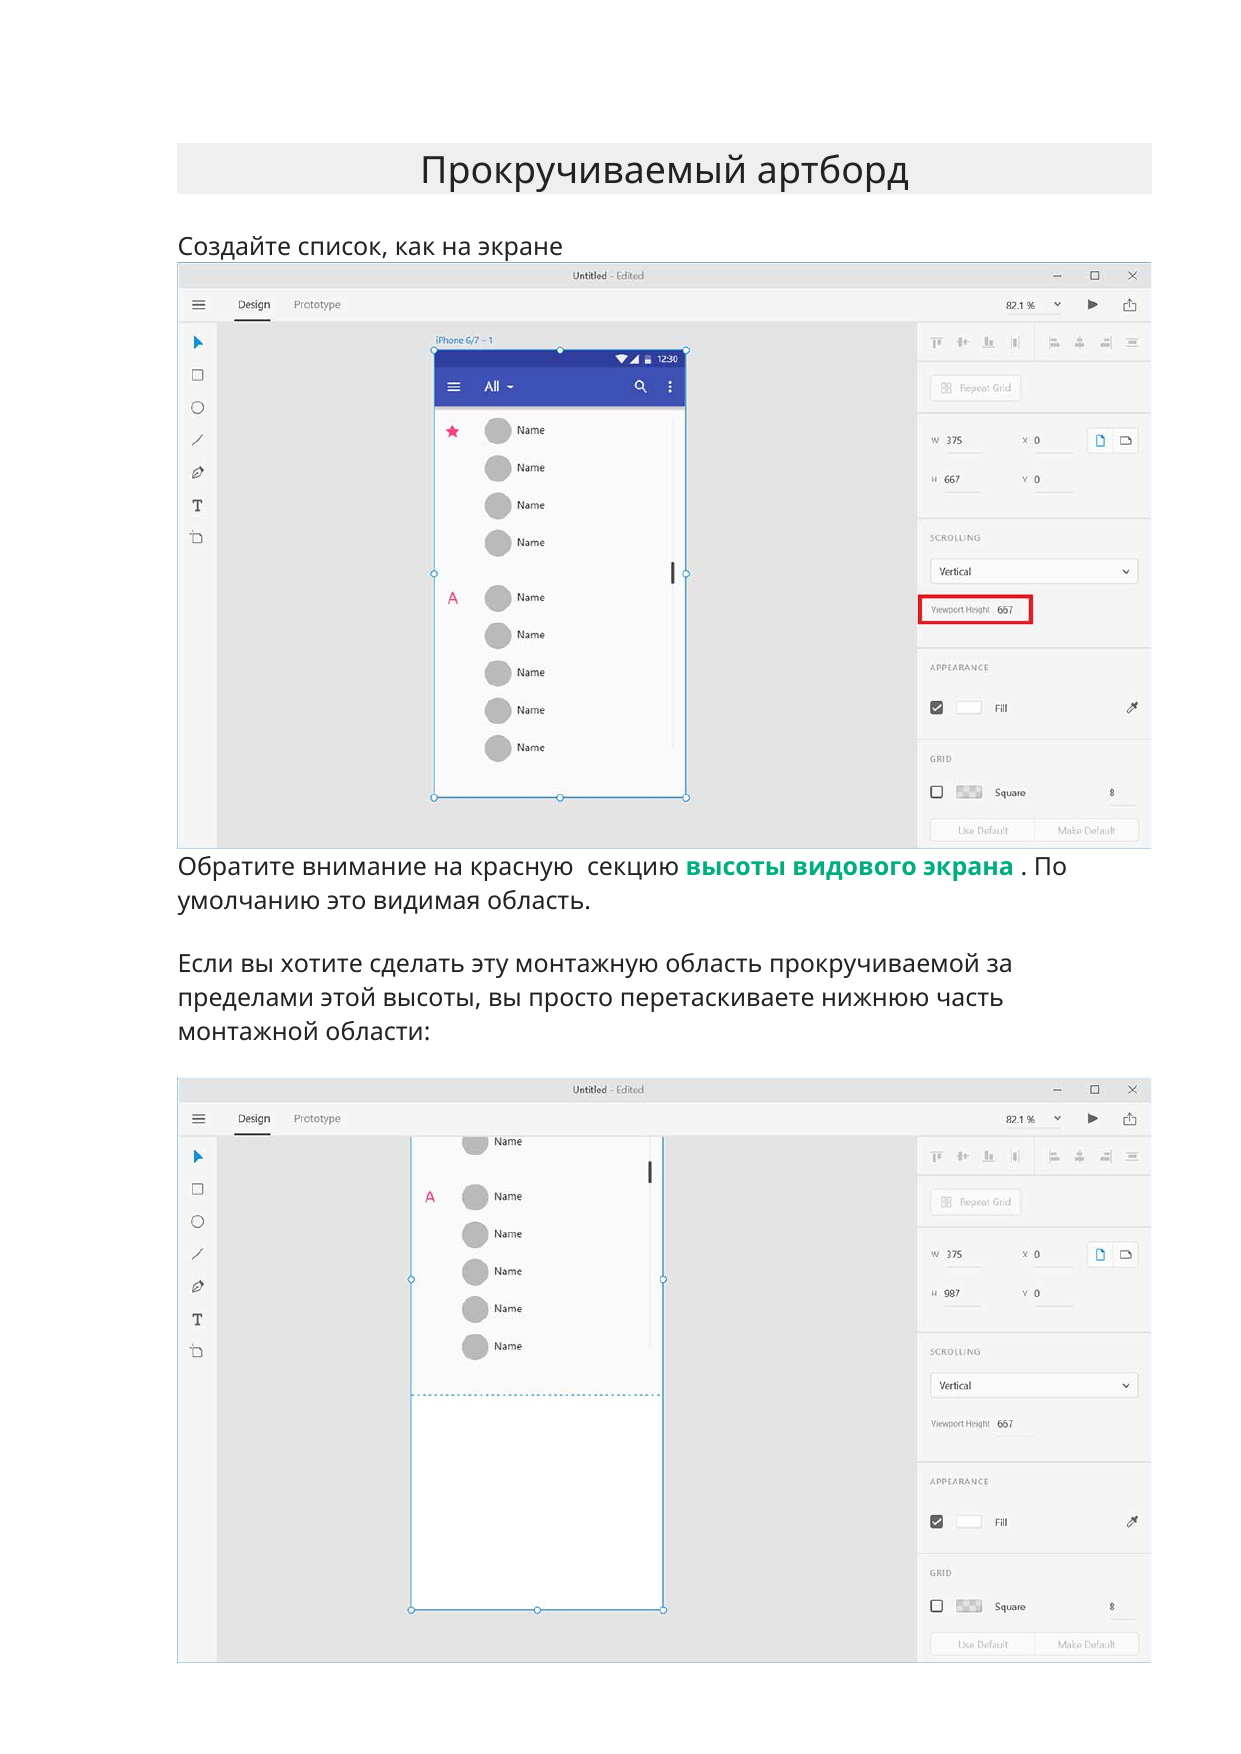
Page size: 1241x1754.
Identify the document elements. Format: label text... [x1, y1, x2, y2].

text Обратите внимание на красную секцию высоты видового экрана . По умолчанию это видимая область. [177, 849, 1152, 916]
picture [177, 1077, 1152, 1663]
subtitle Прокручиваемый артборд [177, 143, 1152, 194]
text Создайте список, как на экране [177, 228, 1152, 262]
picture [177, 262, 1152, 849]
text Если вы хотите сделать эту монтажную область прокручиваемой за пределами этой высоты, вы просто перетаскиваете нижнюю часть монтажной области: [177, 946, 1152, 1048]
